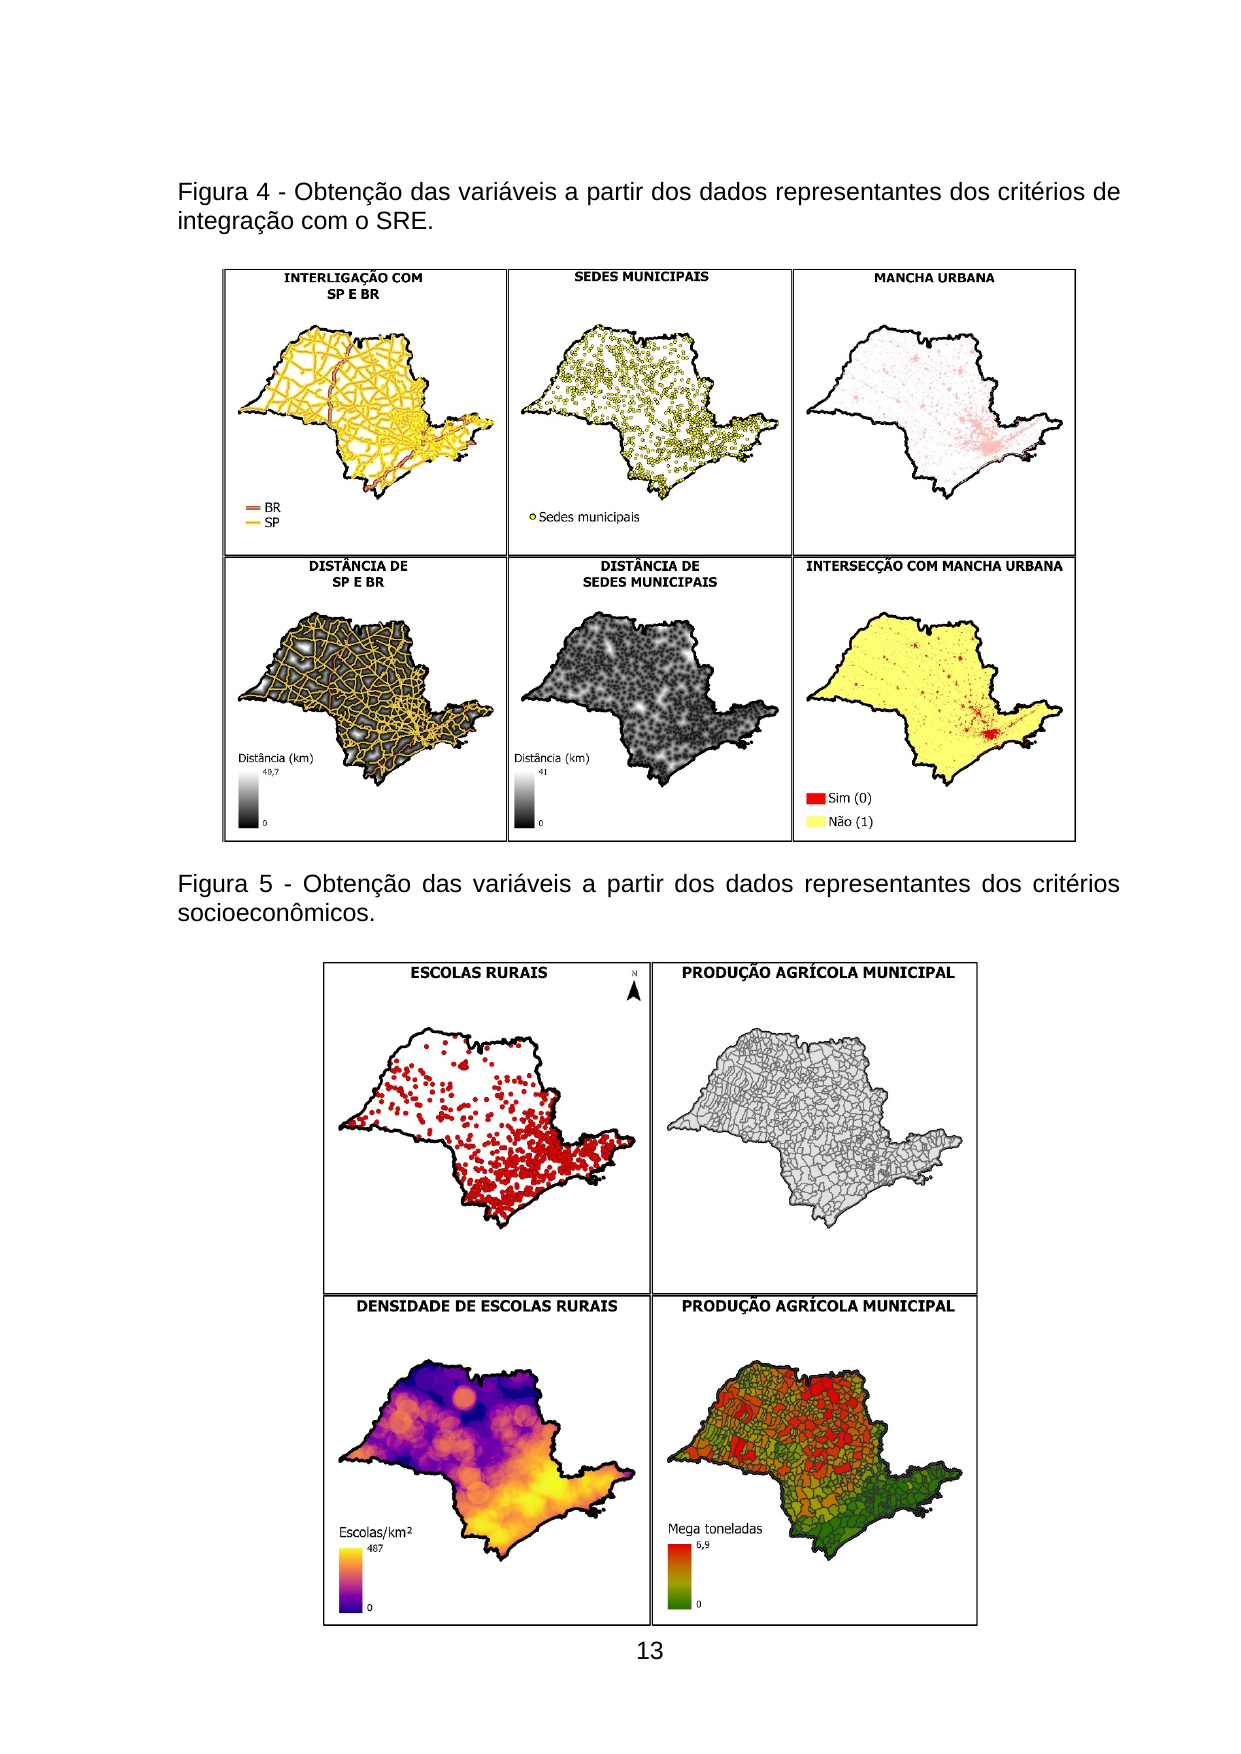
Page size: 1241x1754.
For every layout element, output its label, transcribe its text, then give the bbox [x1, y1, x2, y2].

picture [222, 268, 1077, 843]
picture [321, 960, 978, 1627]
text Figura 5 - Obtenção das variáveis a partir dos dados representantes dos critérios socioeconômicos. [177, 869, 1122, 927]
text Figura 4 - Obtenção das variáveis a partir dos dados representantes dos critérios de integração com o SRE. [177, 177, 1122, 235]
